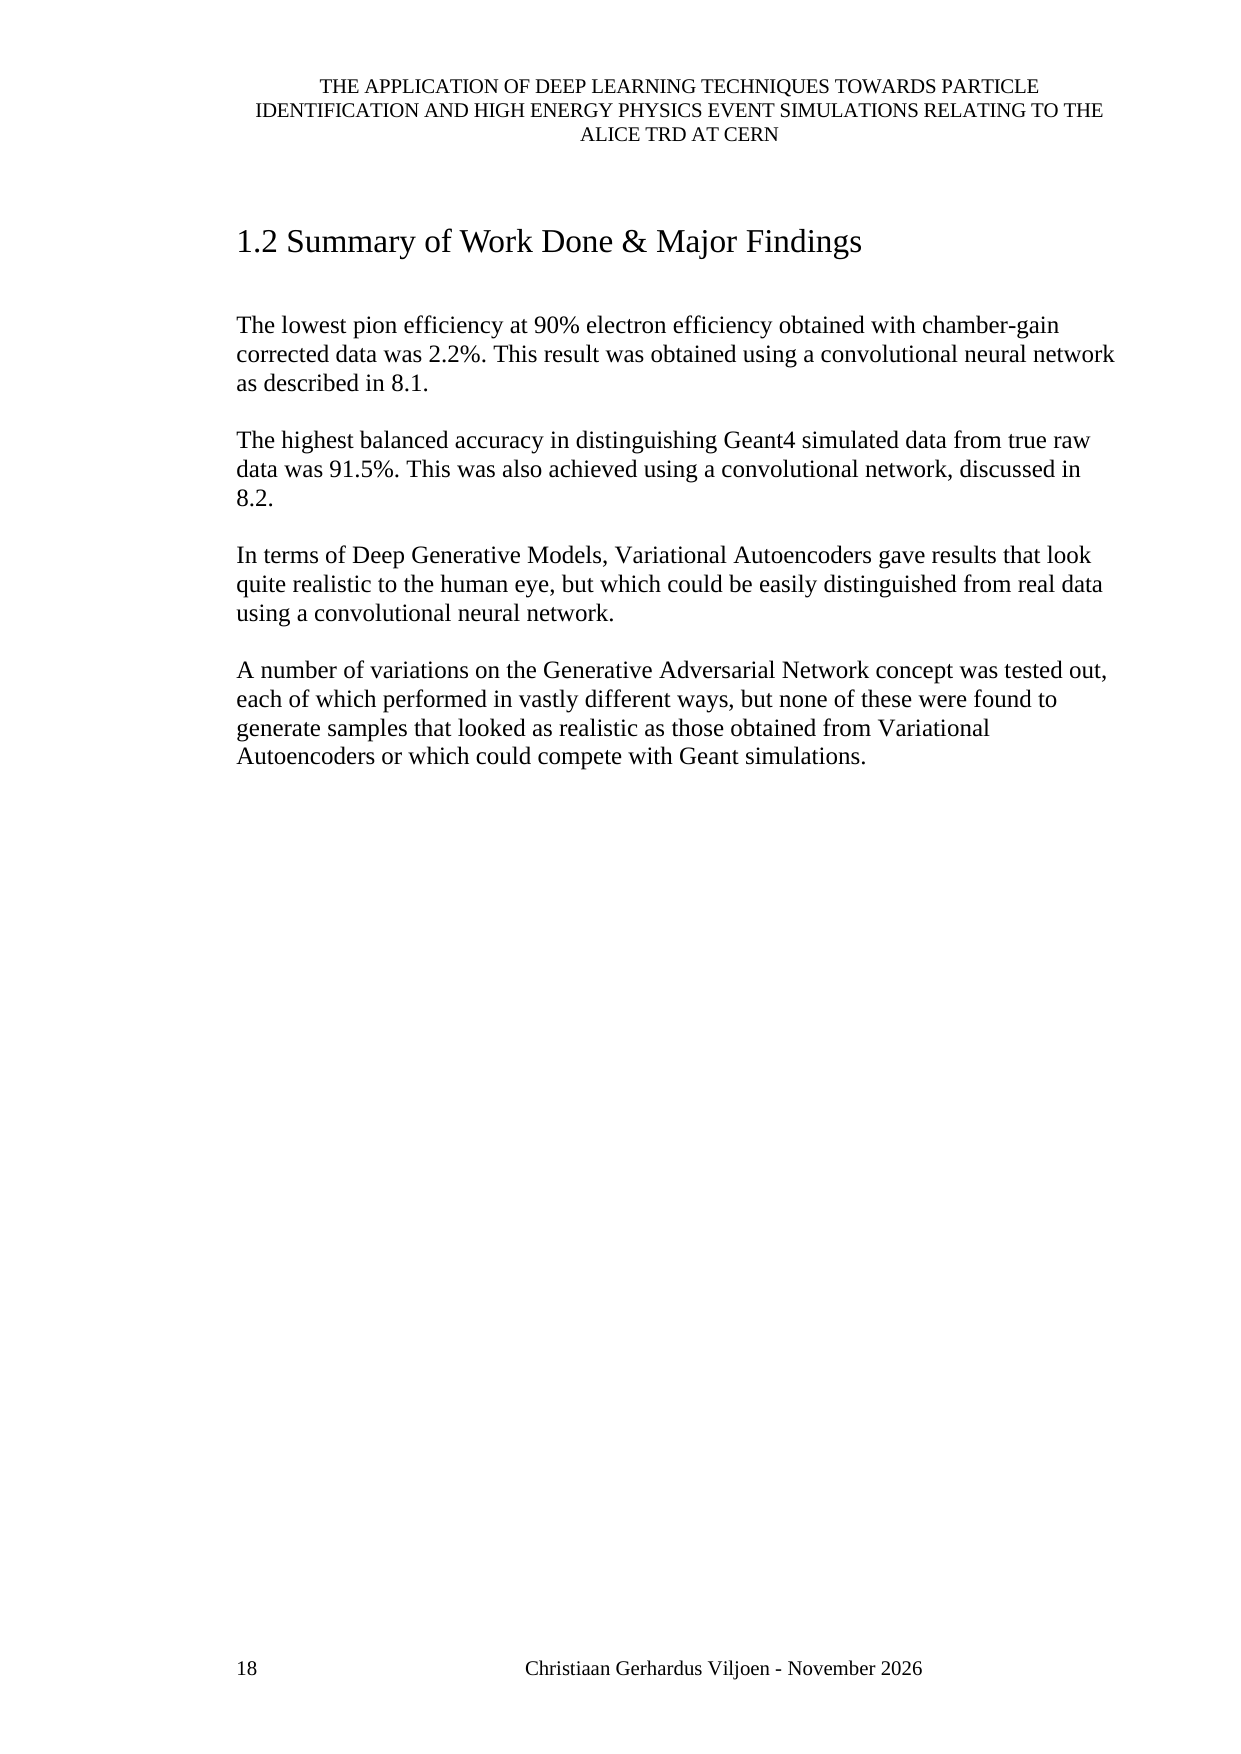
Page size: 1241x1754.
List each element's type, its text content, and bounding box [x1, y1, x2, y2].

text A number of variations on the Generative Adversarial Network concept was tested out, each of which performed in vastly different ways, but none of these were found to generate samples that looked as realistic as those obtained from Variational Autoencoders or which could compete with Geant simulations. [236, 655, 1122, 770]
text The highest balanced accuracy in distinguishing Geant4 simulated data from true raw data was 91.5%. This was also achieved using a convolutional network, discussed in 8.2. [236, 425, 1122, 511]
subtitle Summary of Work Done & Major Findings [236, 221, 1122, 259]
text In terms of Deep Generative Models, Variational Autoencoders gave results that look quite realistic to the human eye, but which could be easily distinguished from real data using a convolutional neural network. [236, 540, 1122, 626]
text The lowest pion efficiency at 90% electron efficiency obtained with chamber-gain corrected data was 2.2%. This result was obtained using a convolutional neural network as described in 8.1. [236, 310, 1122, 396]
